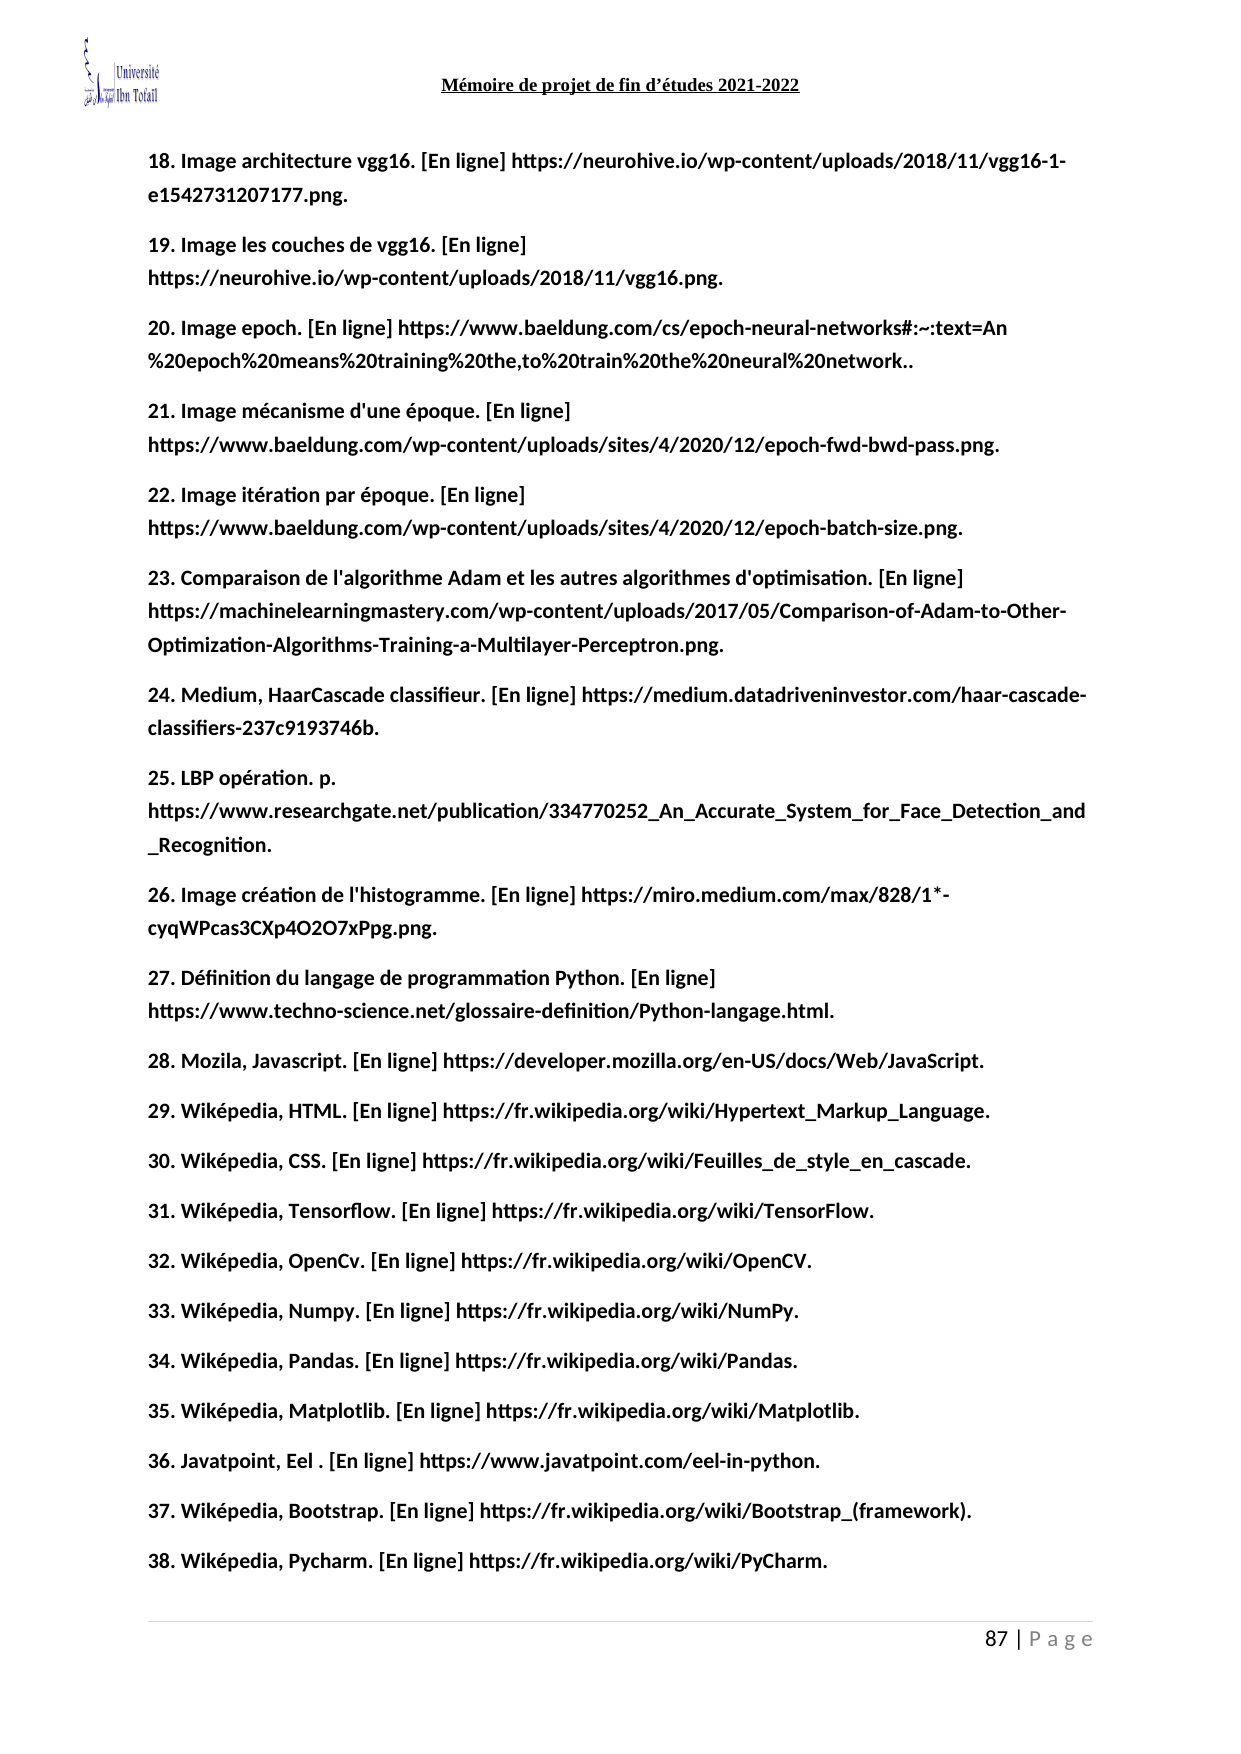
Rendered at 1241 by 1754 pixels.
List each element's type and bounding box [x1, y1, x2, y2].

picture [83, 35, 165, 111]
